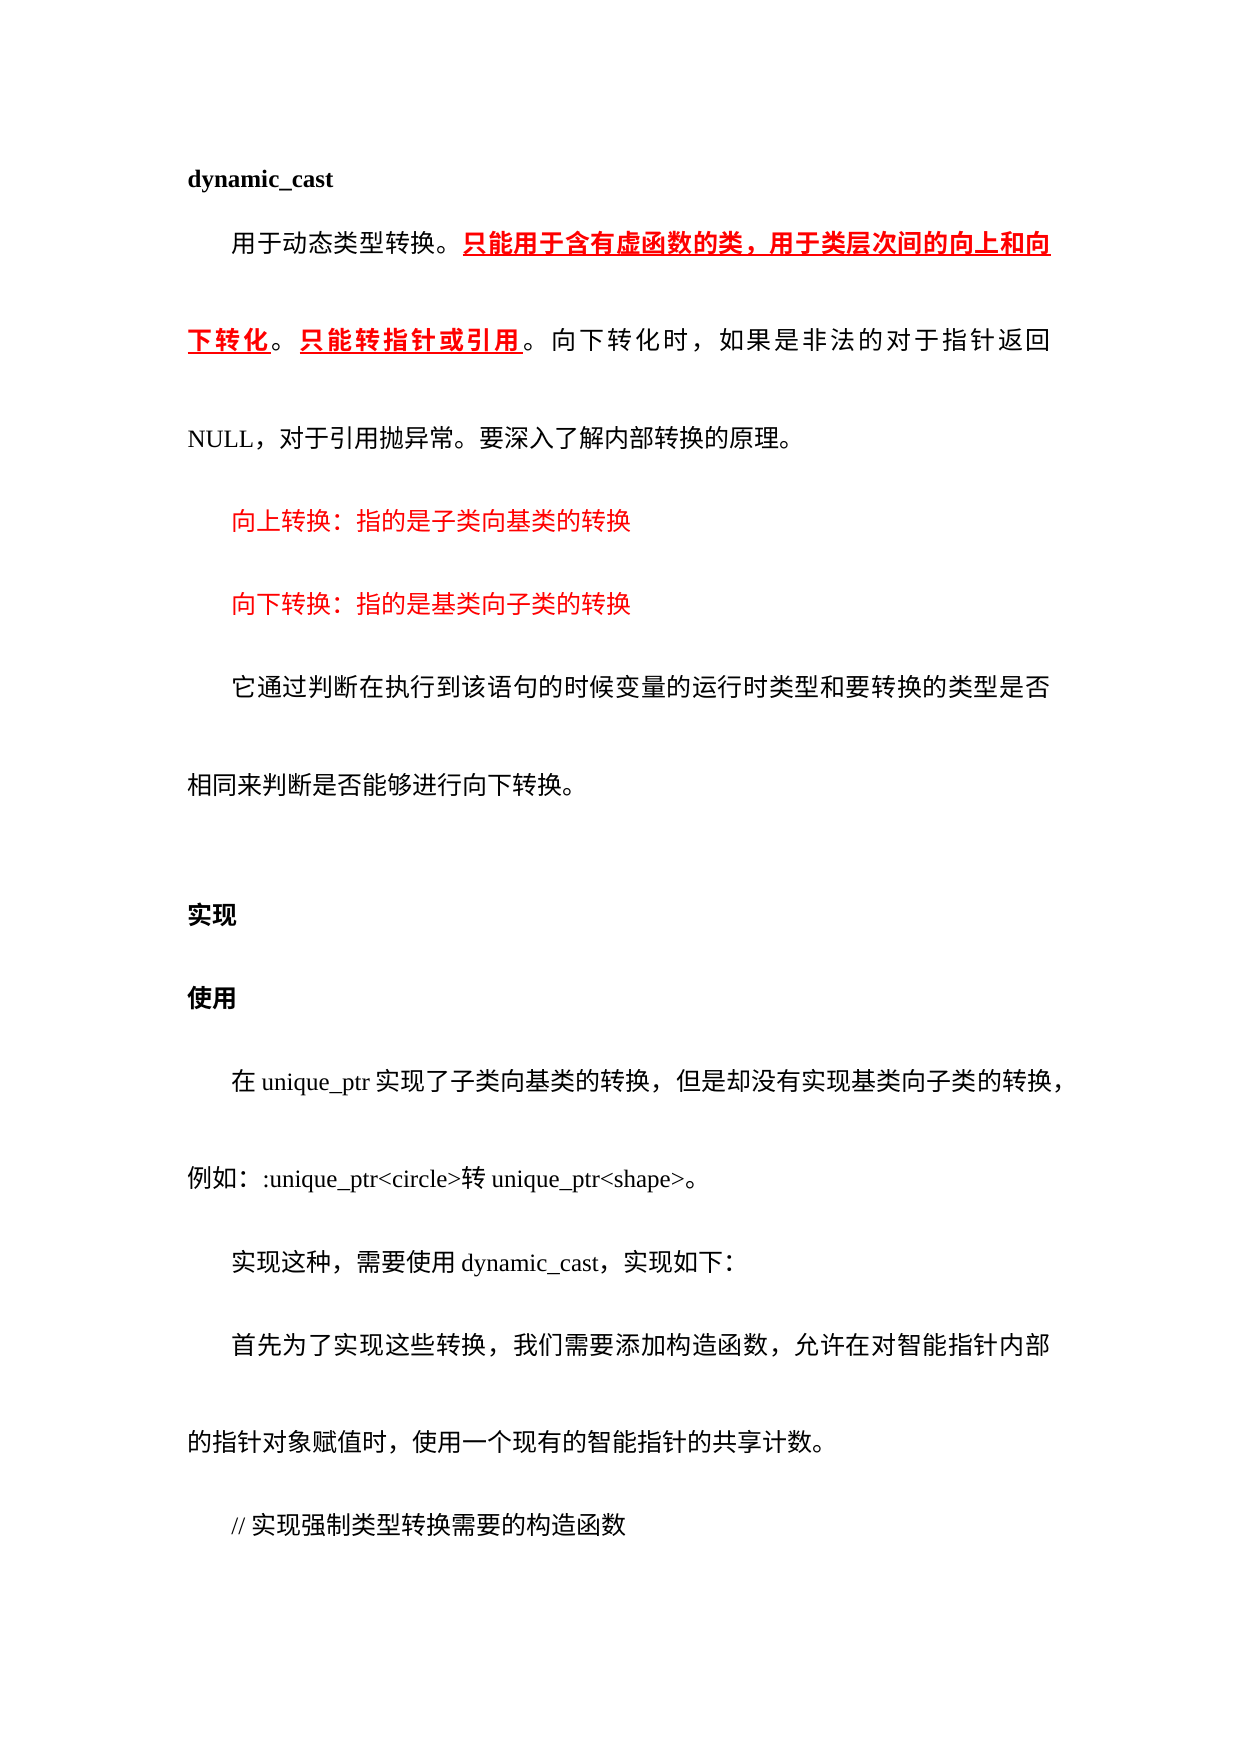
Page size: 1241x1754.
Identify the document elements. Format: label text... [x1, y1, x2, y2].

text 向上转换：指的是子类向基类的转换 [187, 487, 1053, 552]
text 在unique_ptr实现了子类向基类的转换，但是却没有实现基类向子类的转换，例如：:unique_ptr<circle>转unique_ptr<shape>。 [187, 1047, 1053, 1209]
text 向下转换：指的是基类向子类的转换 [187, 570, 1053, 635]
text // 实现强制类型转换需要的构造函数 [187, 1491, 1053, 1556]
text 它通过判断在执行到该语句的时候变量的运行时类型和要转换的类型是否相同来判断是否能够进行向下转换。 [187, 653, 1053, 816]
text 实现这种，需要使用dynamic_cast，实现如下： [187, 1228, 1053, 1293]
subtitle dynamic_cast [187, 162, 1053, 194]
text 首先为了实现这些转换，我们需要添加构造函数，允许在对智能指针内部的指针对象赋值时，使用一个现有的智能指针的共享计数。 [187, 1311, 1053, 1473]
text 用于动态类型转换。只能用于含有虚函数的类，用于类层次间的向上和向下转化。只能转指针或引用。向下转化时，如果是非法的对于指针返回NULL，对于引用抛异常。要深入了解内部转换的原理。 [187, 209, 1053, 469]
subtitle 使用 [187, 964, 1053, 1029]
subtitle 实现 [187, 881, 1053, 946]
